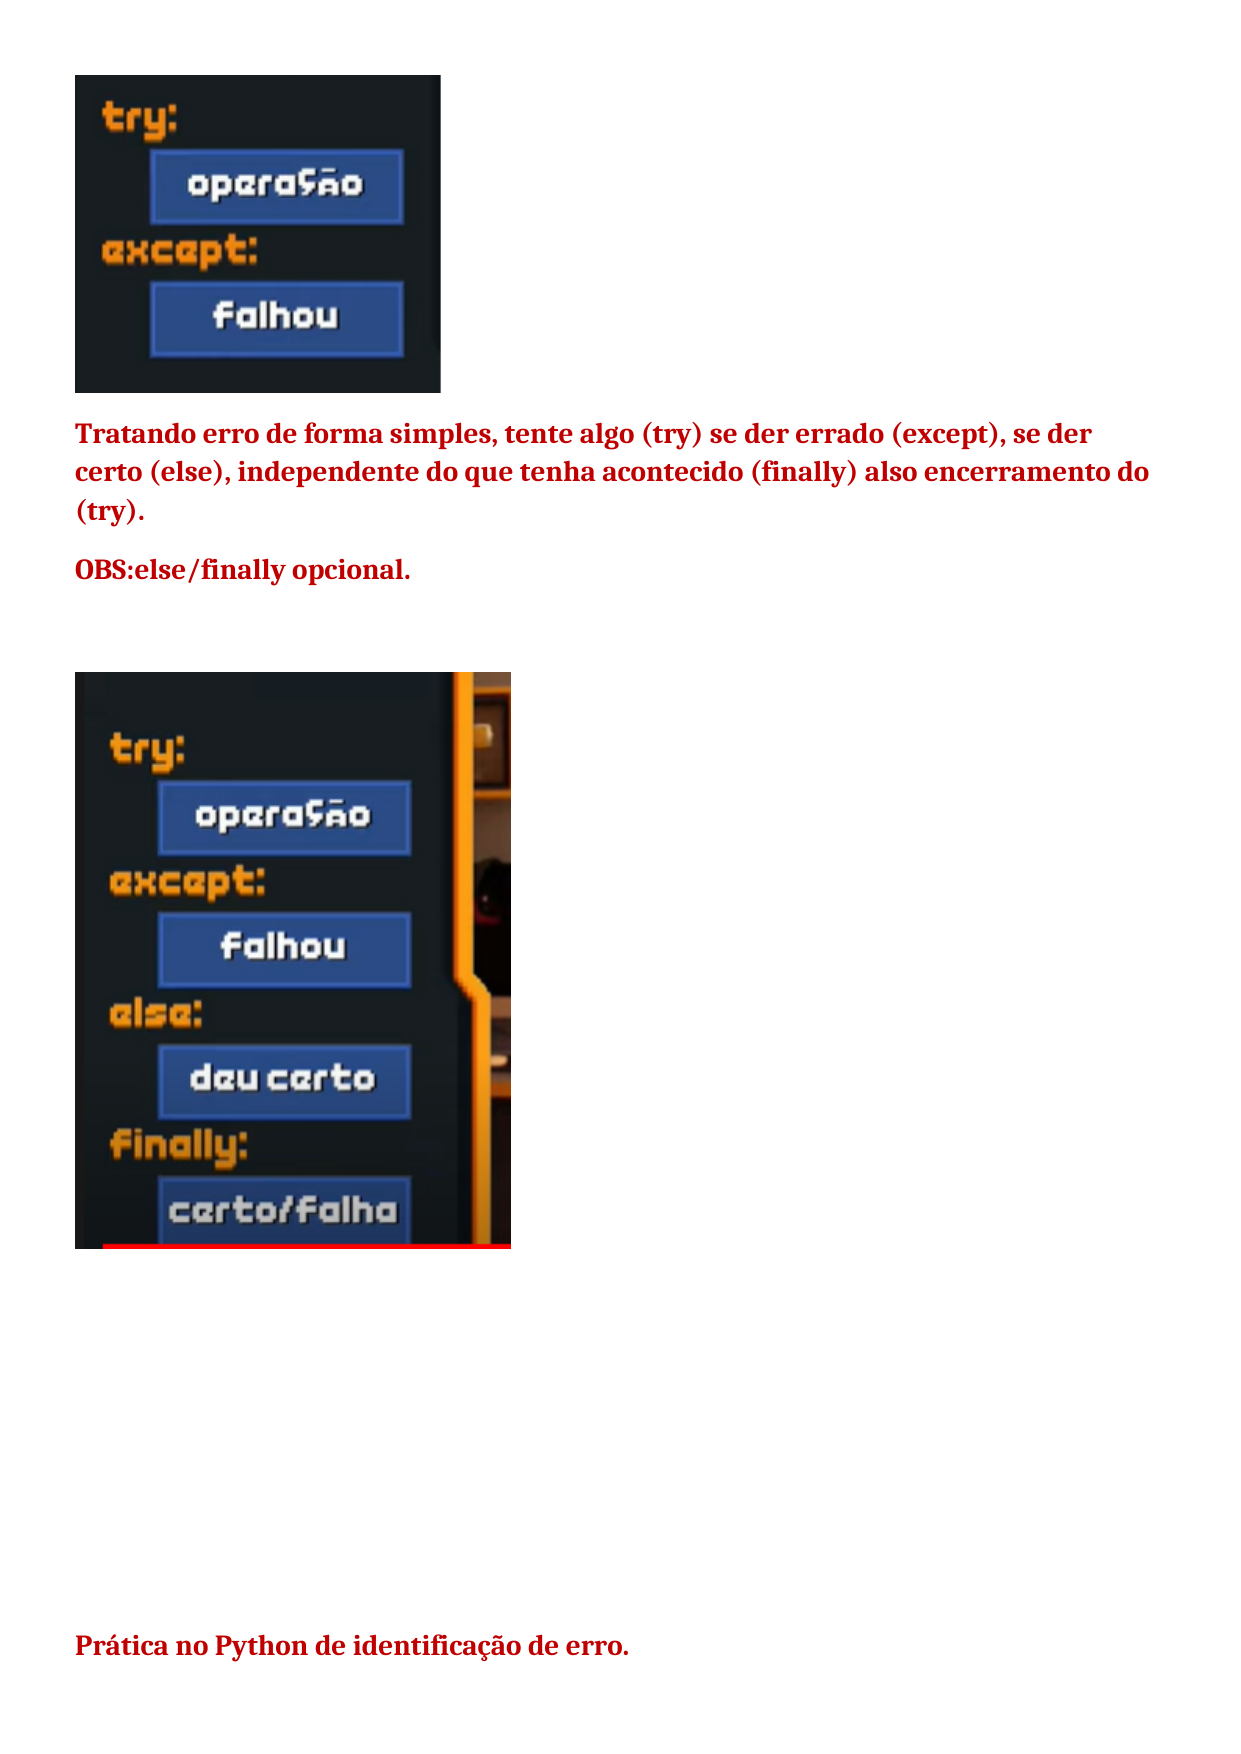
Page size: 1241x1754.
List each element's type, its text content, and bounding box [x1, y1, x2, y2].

picture [75, 75, 441, 393]
text OBS:else/finally opcional. [75, 553, 1165, 587]
picture [75, 672, 511, 1249]
text Tratando erro de forma simples, tente algo (try) se der errado (except), se der certo (else), independente do que tenha acontecido (finally) also encerramento do (try). [75, 417, 1165, 527]
text Prática no Python de identificação de erro. [75, 1629, 1165, 1663]
